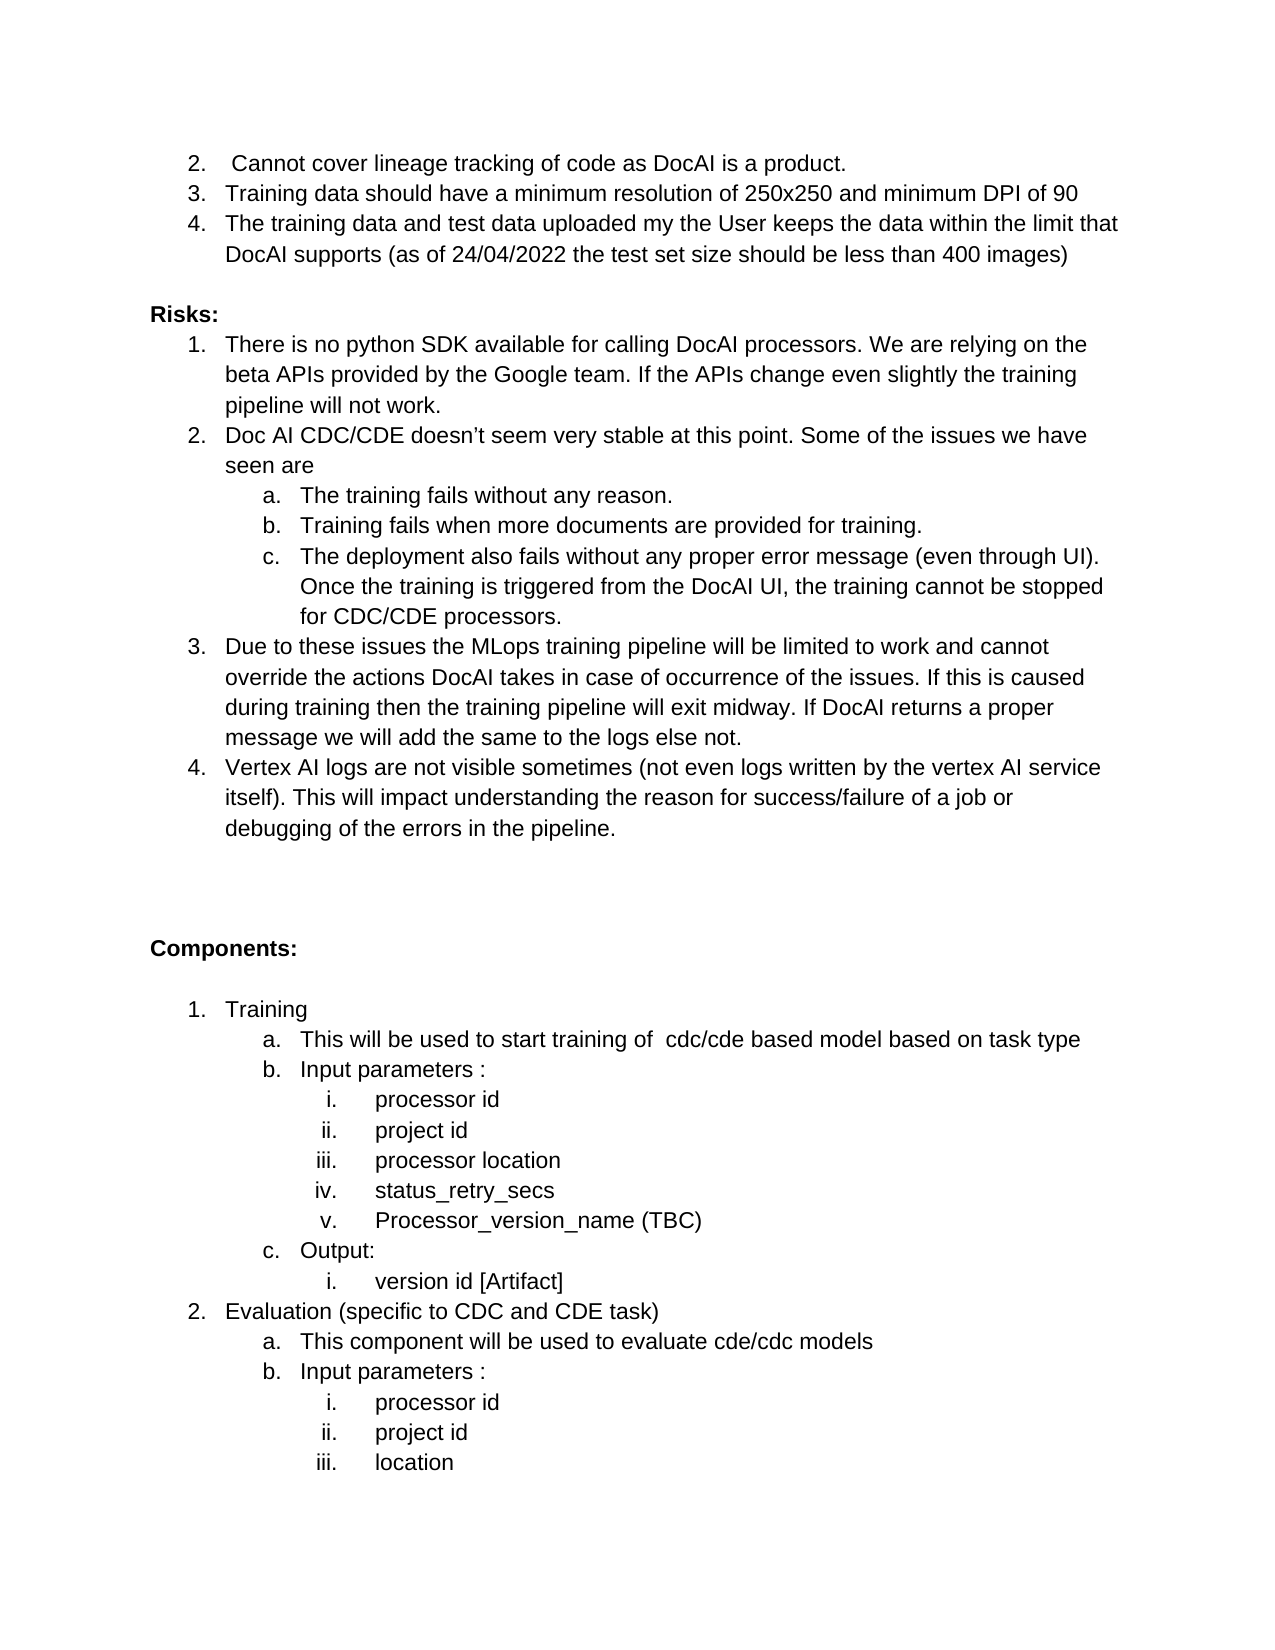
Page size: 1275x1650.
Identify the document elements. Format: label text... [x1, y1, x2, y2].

list Training data should have a minimum resolution of 250x250 and minimum DPI of 90 [187, 180, 1125, 207]
list Evaluation (specific to CDC and CDE task) [187, 1298, 1125, 1324]
list Input parameters : [262, 1056, 1125, 1083]
list Training fails when more documents are provided for training. [262, 512, 1125, 539]
list The training fails without any reason. [262, 482, 1125, 509]
list The deployment also fails without any proper error message (even through UI). Once the training is triggered from the DocAI UI, the training cannot be stopped for CDC/CDE processors. [262, 543, 1125, 629]
list Output: [262, 1237, 1125, 1264]
list Due to these issues the MLops training pipeline will be limited to work and cannot override the actions DocAI takes in case of occurrence of the issues. If this is caused during training then the training pipeline will exit midway. If DocAI returns a proper message we will add the same to the logs else not. [187, 633, 1125, 750]
list project id [337, 1419, 1125, 1445]
list Input parameters : [262, 1358, 1125, 1385]
list This component will be used to evaluate cde/cdc models [262, 1328, 1125, 1354]
text Risks: [150, 301, 1125, 327]
text Components: [150, 935, 1125, 962]
list processor location [337, 1147, 1125, 1173]
list processor id [337, 1086, 1125, 1113]
list status_retry_secs [337, 1177, 1125, 1203]
list Cannot cover lineage tracking of code as DocAI is a product. [187, 150, 1125, 176]
list processor id [337, 1388, 1125, 1415]
list project id [337, 1117, 1125, 1143]
list location [337, 1449, 1125, 1475]
list Doc AI CDC/CDE doesn’t seem very stable at this point. Some of the issues we have seen are [187, 422, 1125, 478]
list Vertex AI logs are not visible sometimes (not even logs written by the vertex AI service itself). This will impact understanding the reason for success/failure of a job or debugging of the errors in the pipeline. [187, 754, 1125, 841]
list The training data and test data uploaded my the User keeps the data within the limit that DocAI supports (as of 24/04/2022 the test set size should be less than 400 images) [187, 210, 1125, 267]
list There is no python SDK available for calling DocAI processors. We are relying on the beta APIs provided by the Google team. If the APIs change even slightly the training pipeline will not work. [187, 331, 1125, 418]
list This will be used to start training of cdc/cde based model based on task type [262, 1026, 1125, 1052]
list version id [Artifact] [337, 1268, 1125, 1294]
list Training [187, 996, 1125, 1022]
list Processor_version_name (TBC) [337, 1207, 1125, 1234]
